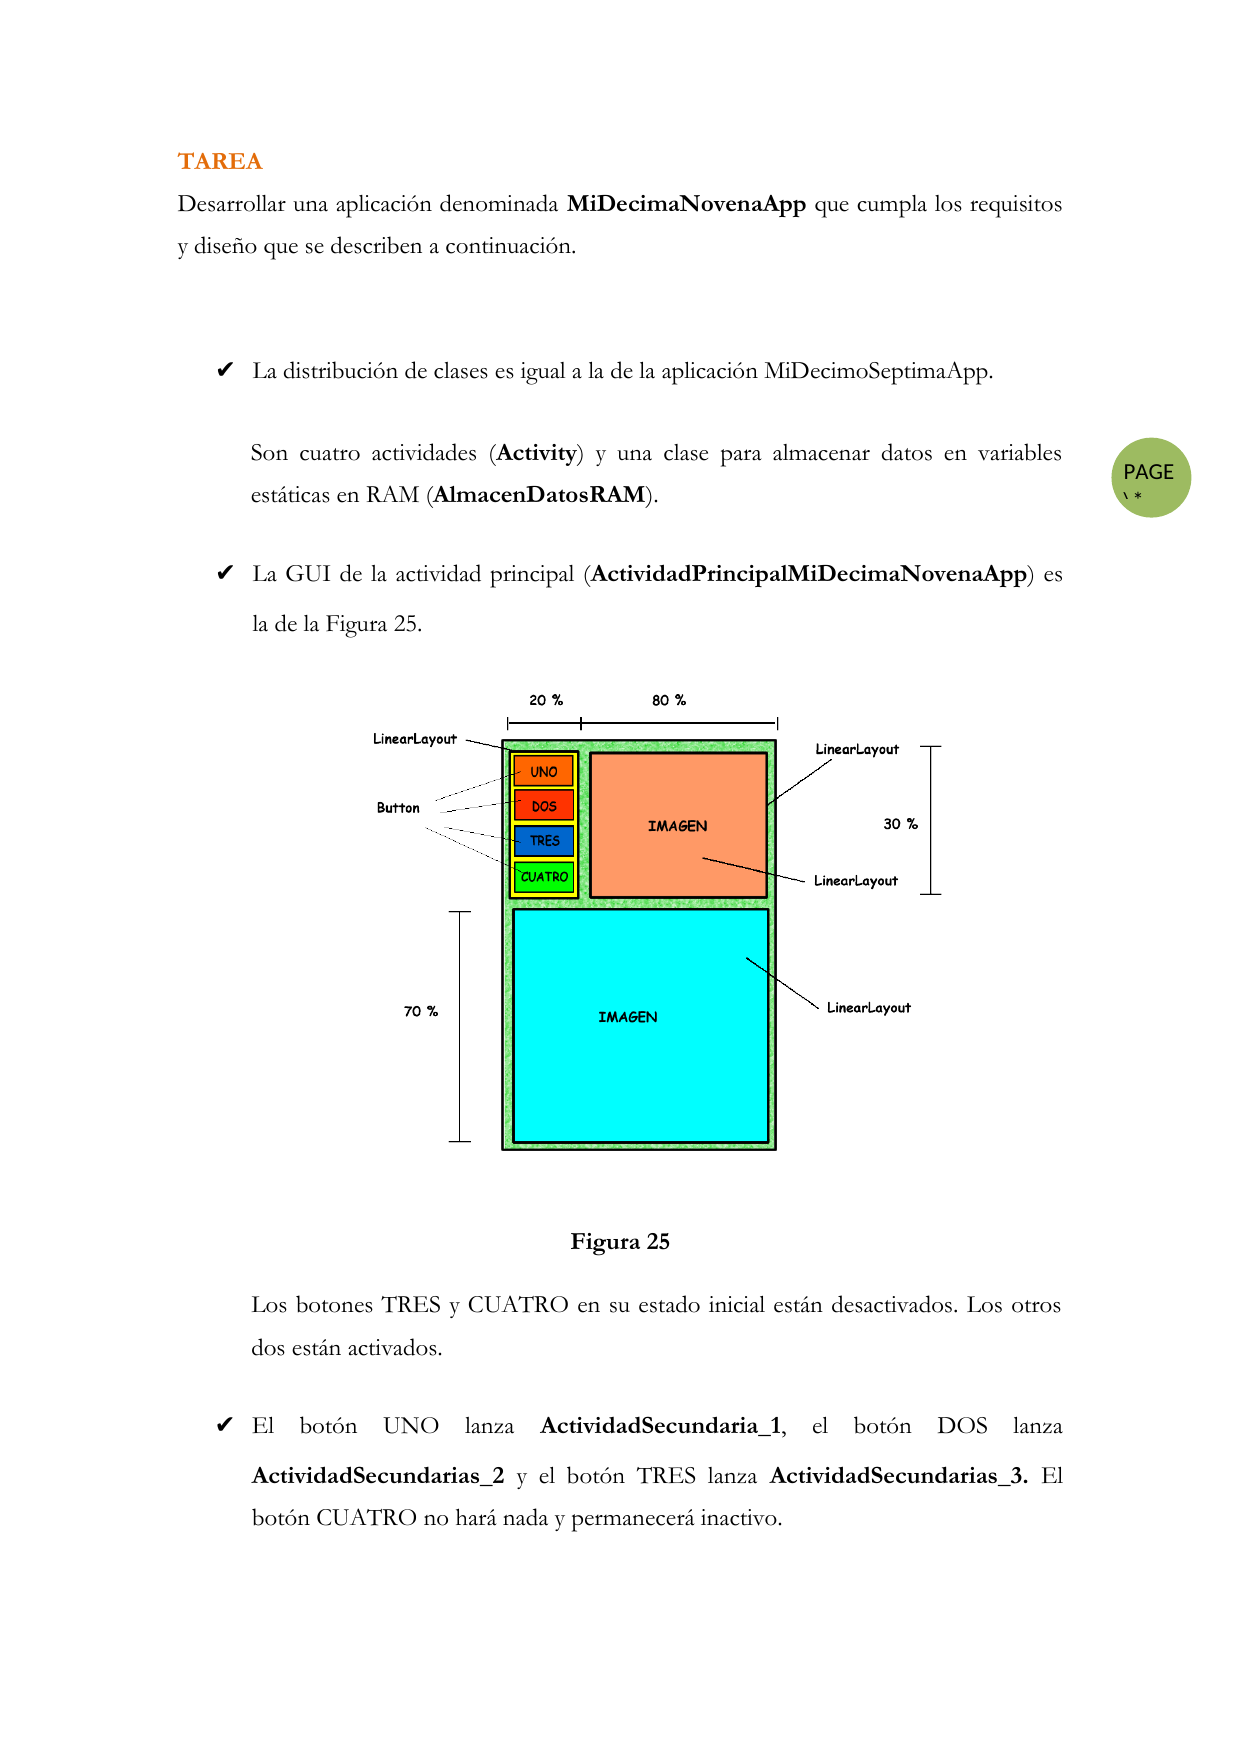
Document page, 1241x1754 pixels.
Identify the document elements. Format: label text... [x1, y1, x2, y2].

list El botón UNO lanza ActividadSecundaria_1, el botón DOS lanza ActividadSecundarias_2 y el botón TRES lanza ActividadSecundarias_3. El botón CUATRO no hará nada y permanecerá inactivo. [214, 1396, 1063, 1532]
text Son cuatro actividades (Activity) y una clase para almacenar datos en variables estáticas en RAM (AlmacenDatosRAM). [251, 439, 1063, 509]
text Los botones TRES y CUATRO en su estado inicial están desactivados. Los otros dos están activados. [251, 1291, 1063, 1361]
text TAREA Desarrollar una aplicación denominada MiDecimaNovenaApp que cumpla los requisitos y diseño que se describen a continuación. [177, 148, 1063, 260]
list La distribución de clases es igual a la de la aplicación MiDecimoSeptimaApp. [215, 341, 1063, 393]
text Figura 25 [177, 1228, 1063, 1256]
list La GUI de la actividad principal (ActividadPrincipalMiDecimaNovenaApp) es la de la Figura 25. [215, 544, 1063, 638]
picture [373, 694, 942, 1151]
